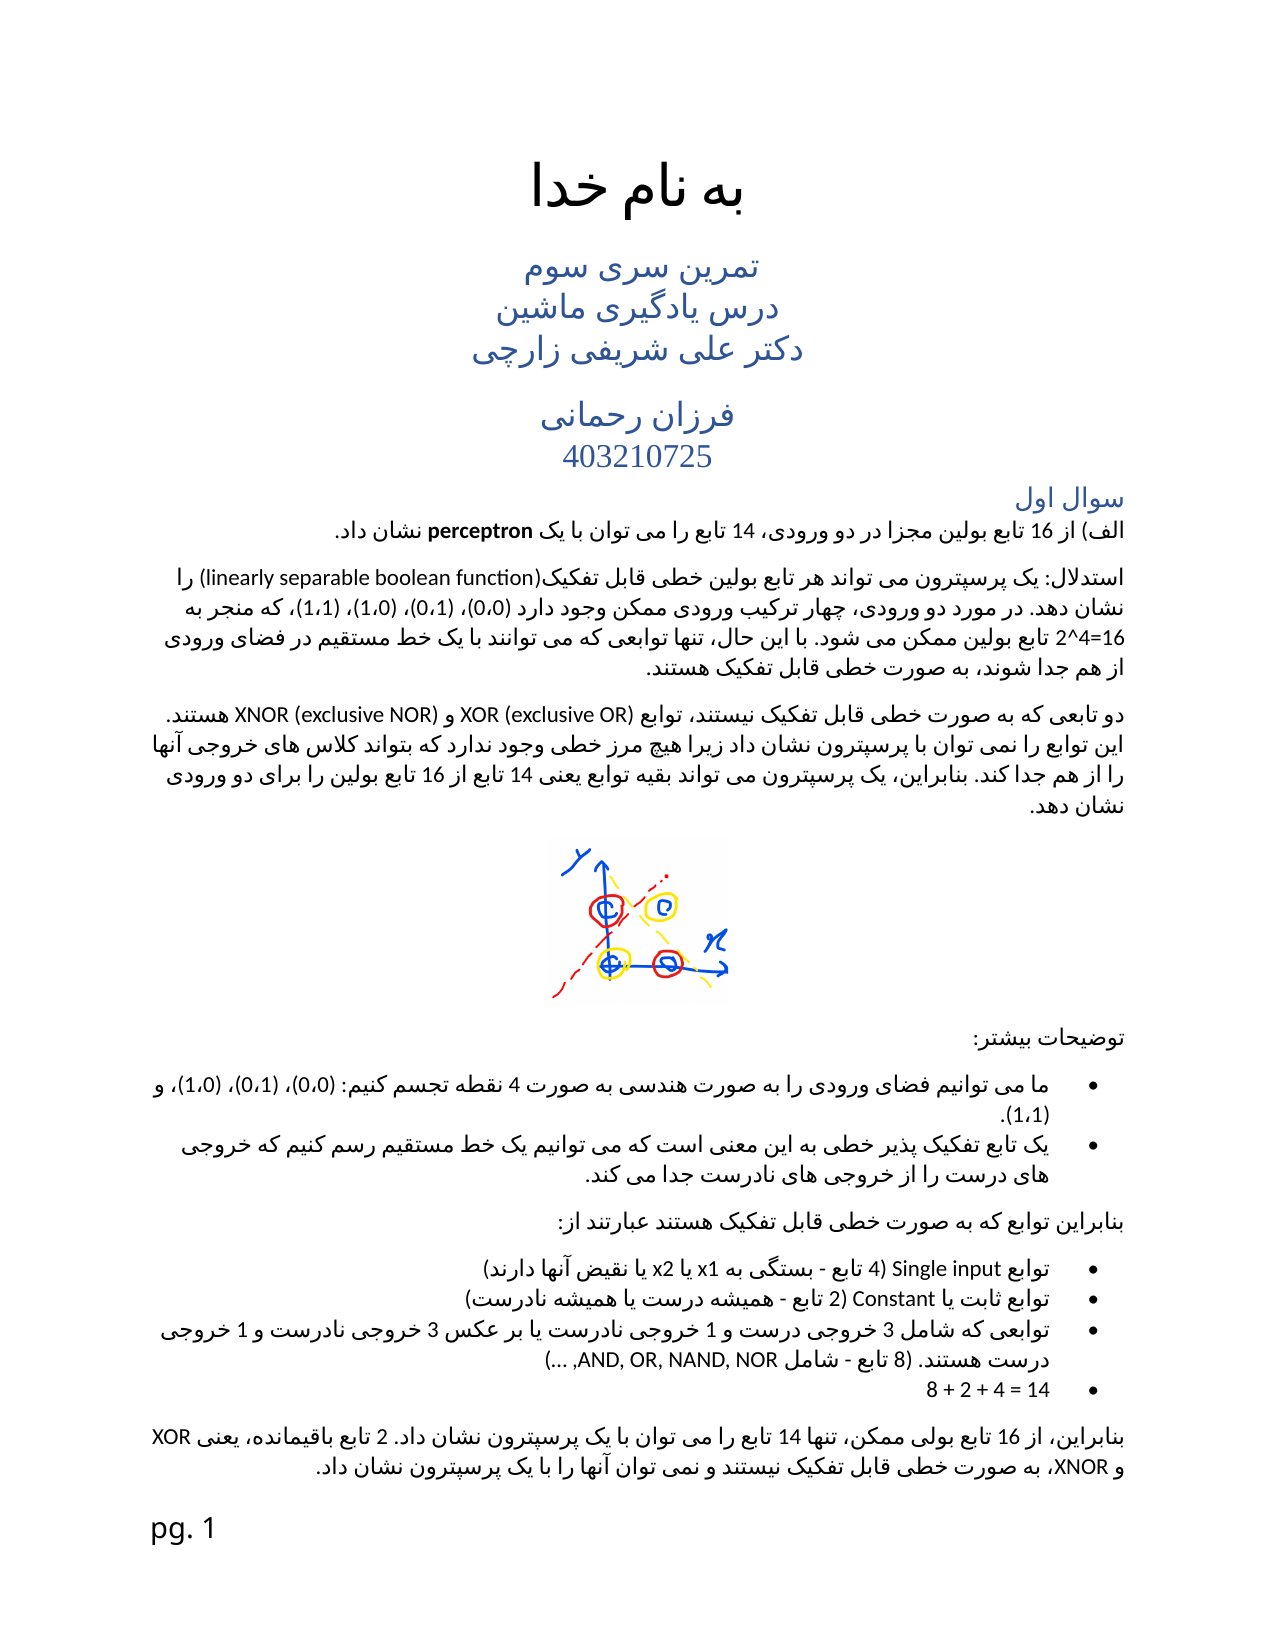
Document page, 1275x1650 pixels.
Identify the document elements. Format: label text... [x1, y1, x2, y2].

text توضیحات بیشتر: [150, 1023, 1125, 1051]
text دو تابعی که به صورت خطی قابل تفکیک نیستند، توابع XOR (exclusive OR) و XNOR (exclusive NOR) هستند. این توابع را نمی توان با پرسپترون نشان داد زیرا هیچ مرز خطی وجود ندارد که بتواند کلاس های خروجی آنها را از هم جدا کند. بنابراین، یک پرسپترون می تواند بقیه توابع یعنی 14 تابع از 16 تابع بولین را برای دو ورودی نشان دهد. [150, 700, 1125, 819]
title به نام خدا [150, 150, 1125, 221]
text استدلال: یک پرسپترون می تواند هر تابع بولین خطی قابل تفکیک(linearly separable boolean function) را نشان دهد. در مورد دو ورودی، چهار ترکیب ورودی ممکن وجود دارد (0،0)، (0،1)، (1،0)، (1،1)، که منجر به 16=4^2 تابع بولین ممکن می شود. با این حال، تنها توابعی که می توانند با یک خط مستقیم در فضای ورودی از هم جدا شوند، به صورت خطی قابل تفکیک هستند. [150, 563, 1125, 681]
text بنابراین، از 16 تابع بولی ممکن، تنها 14 تابع را می توان با یک پرسپترون نشان داد. 2 تابع باقیمانده، یعنی XOR و XNOR، به صورت خطی قابل تفکیک نیستند و نمی توان آنها را با یک پرسپترون نشان داد. [150, 1422, 1125, 1480]
subtitle فرزان رحمانی 403210725 [150, 395, 1125, 475]
list توابع ثابت یا Constant (2 تابع - همیشه درست یا همیشه نادرست) [150, 1284, 1087, 1312]
list توابع Single input (4 تابع - بستگی به x1 یا x2 یا نقیض آنها دارند) [150, 1254, 1087, 1282]
list 14 = 4 + 2 + 8 [150, 1375, 1087, 1403]
subtitle سوال اول [150, 482, 1125, 513]
picture [546, 837, 729, 1005]
text الف) از 16 تابع بولین مجزا در دو ورودی، 14 تابع را می توان با یک perceptron نشان داد. [150, 516, 1125, 544]
subtitle تمرین سری سوم درس یادگیری ماشین دکتر علی شریفی زارچی [150, 246, 1125, 367]
text بنابراین توابع که به صورت خطی قابل تفکیک هستند عبارتند از: [150, 1207, 1125, 1235]
list توابعی که شامل 3 خروجی درست و 1 خروجی نادرست یا بر عکس 3 خروجی نادرست و 1 خروجی درست هستند. (8 تابع - شامل AND, OR, NAND, NOR, …) [150, 1315, 1087, 1373]
list ما می توانیم فضای ورودی را به صورت هندسی به صورت 4 نقطه تجسم کنیم: (0،0)، (0،1)، (1،0)، و (1،1). [150, 1070, 1087, 1128]
list یک تابع تفکیک پذیر خطی به این معنی است که می توانیم یک خط مستقیم رسم کنیم که خروجی های درست را از خروجی های نادرست جدا می کند. [150, 1130, 1087, 1188]
